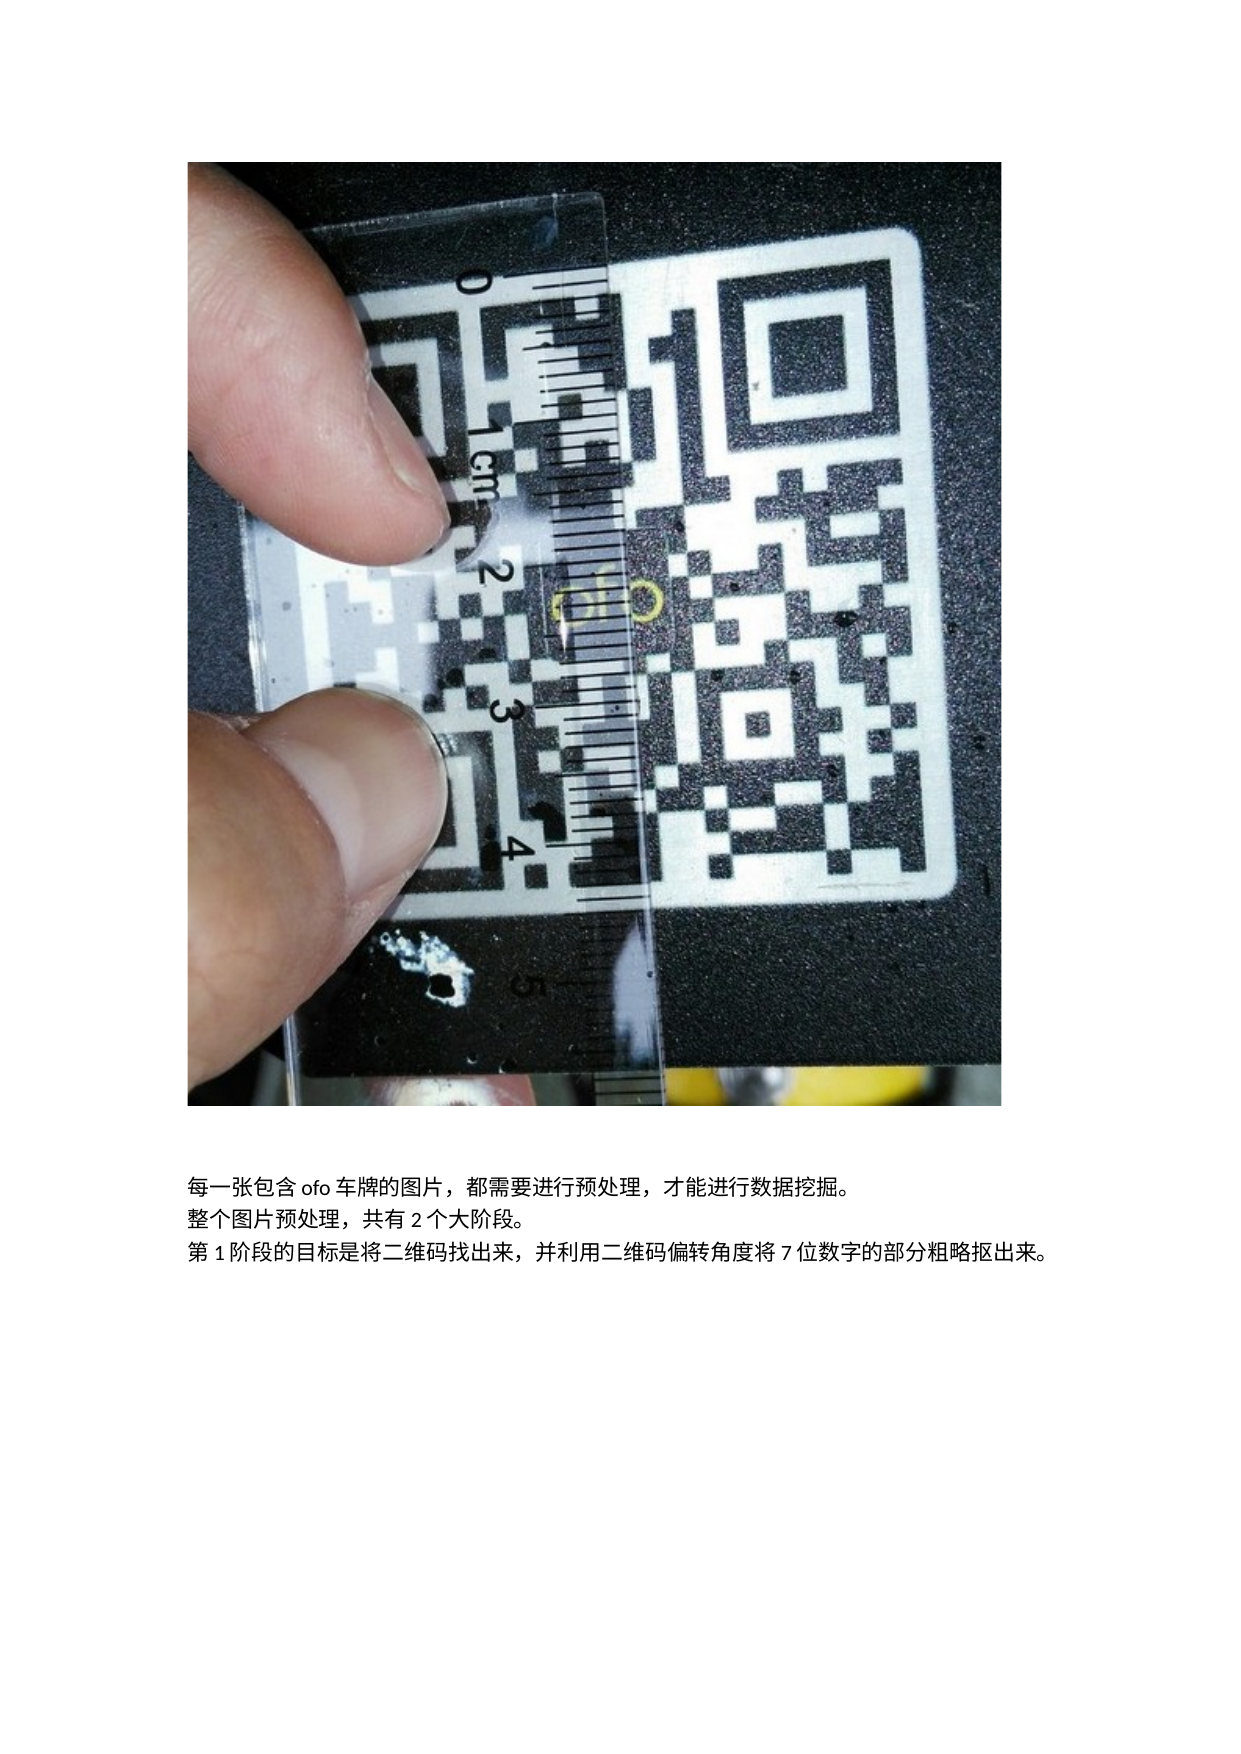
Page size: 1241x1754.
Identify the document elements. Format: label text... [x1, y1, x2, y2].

text 每一张包含ofo车牌的图片，都需要进行预处理，才能进行数据挖掘。 [187, 1169, 1053, 1202]
text 第1阶段的目标是将二维码找出来，并利用二维码偏转角度将7位数字的部分粗略抠出来。 [187, 1234, 1053, 1267]
text 整个图片预处理，共有2个大阶段。 [187, 1202, 1053, 1234]
picture [187, 162, 1002, 1106]
